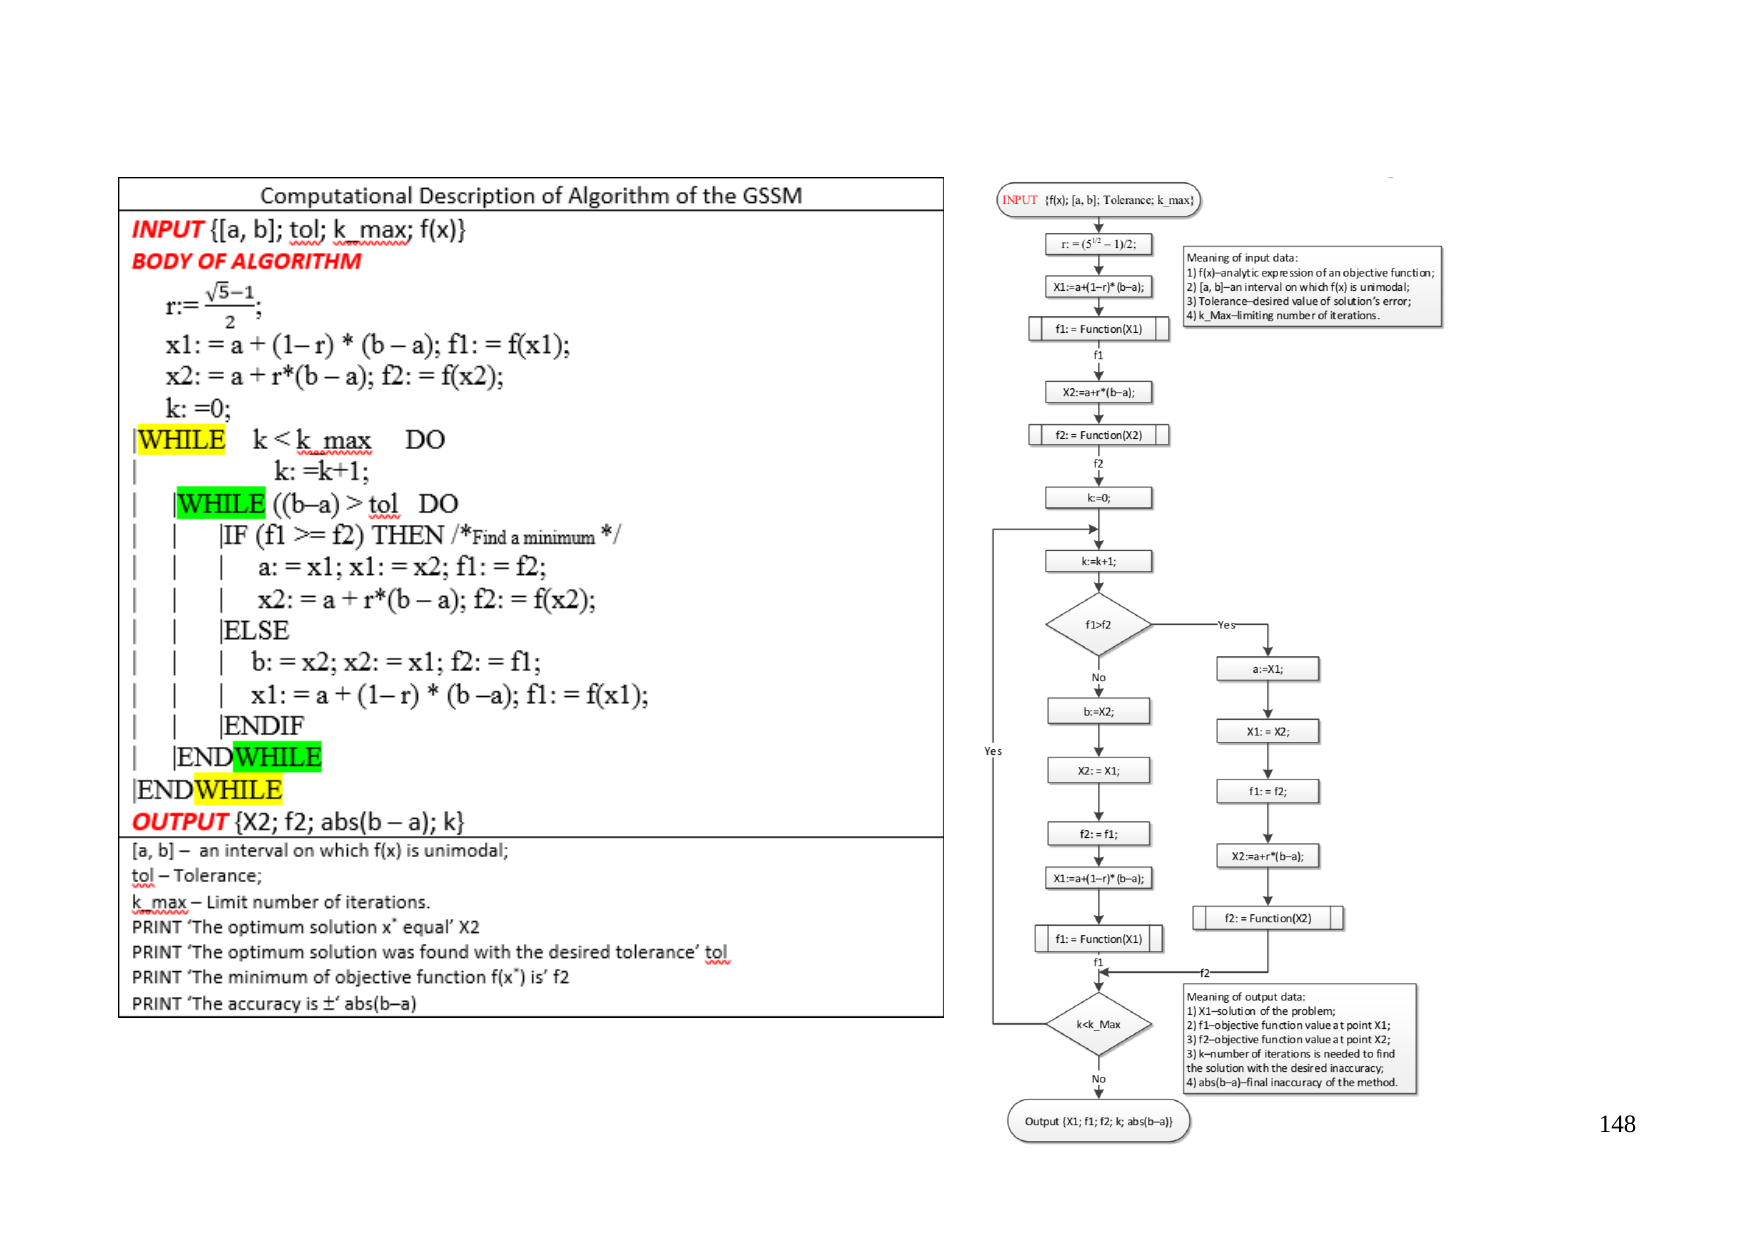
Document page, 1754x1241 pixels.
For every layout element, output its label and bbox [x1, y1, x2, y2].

picture [971, 177, 1455, 1152]
picture [118, 177, 944, 1018]
